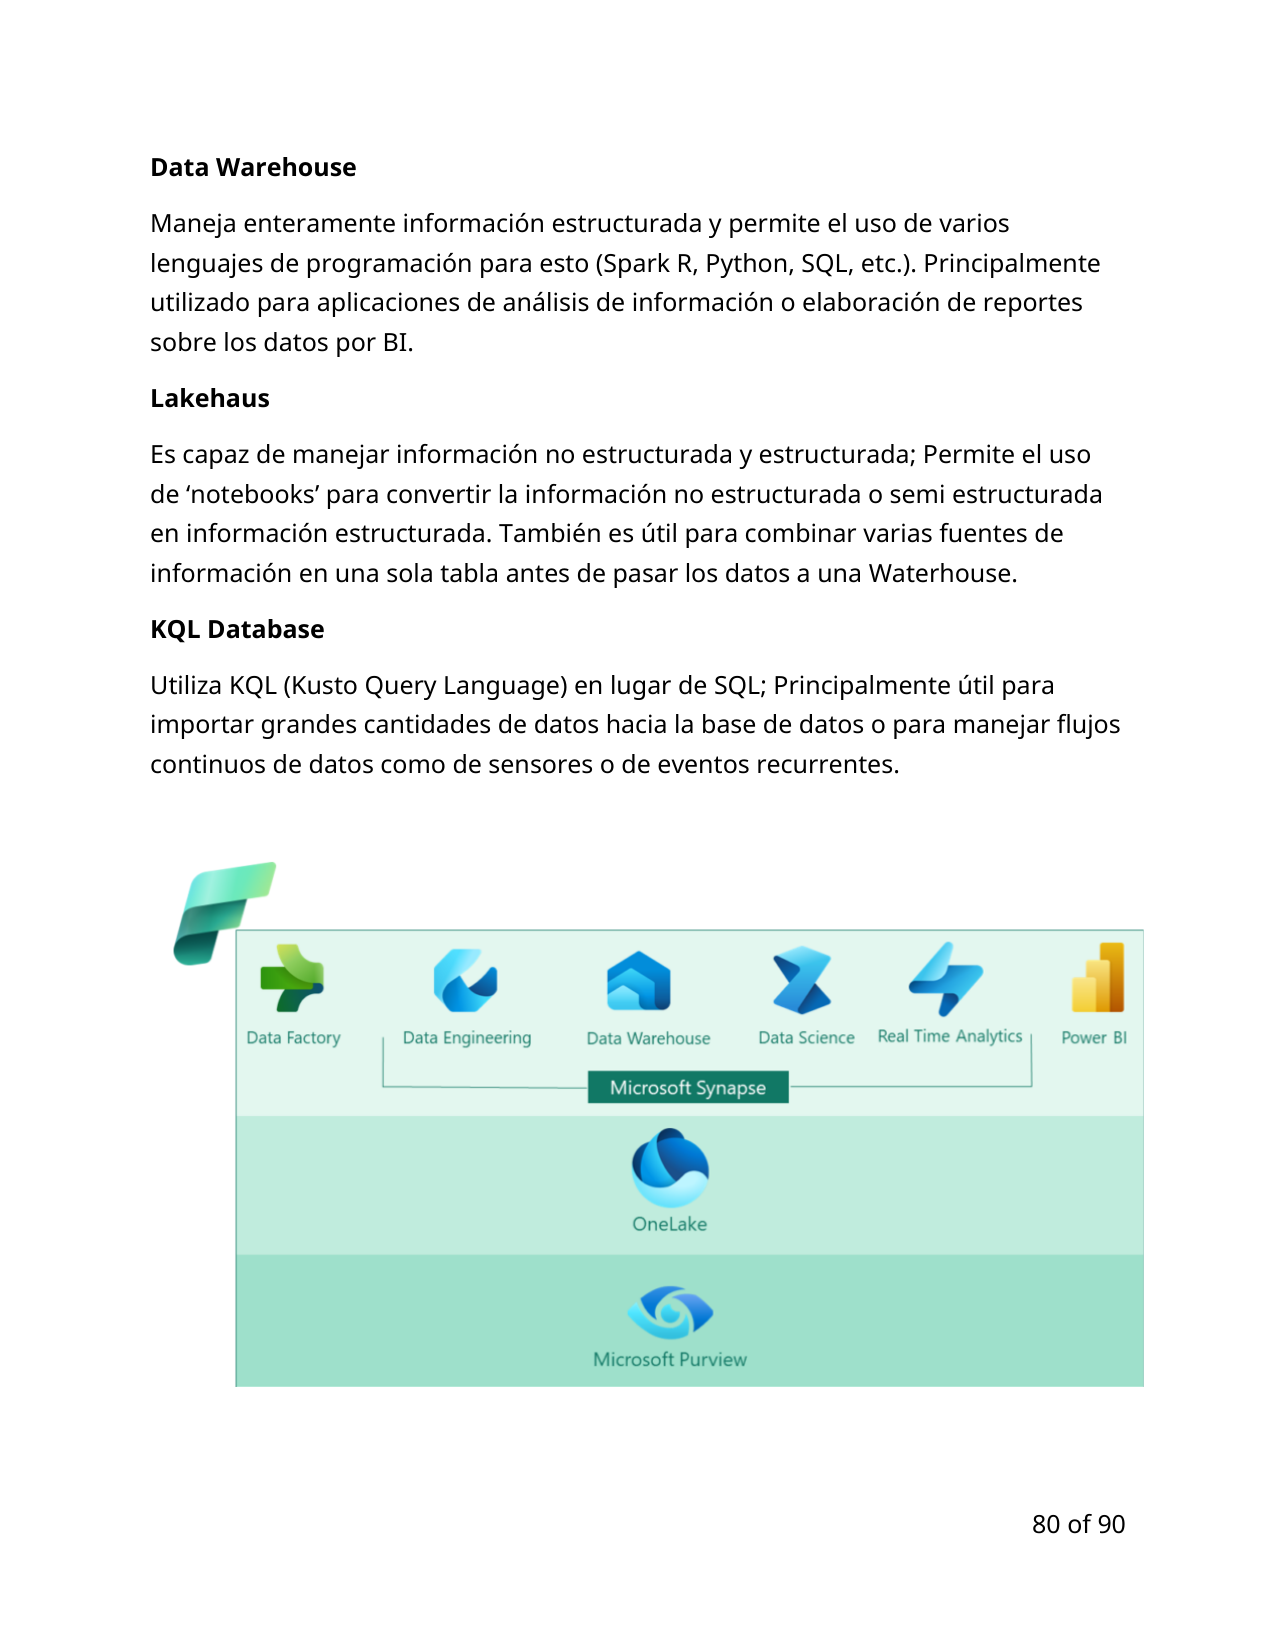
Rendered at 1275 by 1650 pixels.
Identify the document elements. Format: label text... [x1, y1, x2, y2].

text Data Warehouse [150, 150, 1125, 184]
text Lakehaus [150, 381, 1125, 415]
text Es capaz de manejar información no estructurada y estructurada; Permite el uso de ‘notebooks’ para convertir la información no estructurada o semi estructurada en información estructurada. También es útil para combinar varias fuentes de información en una sola tabla antes de pasar los datos a una Waterhouse. [150, 437, 1125, 589]
text Utiliza KQL (Kusto Query Language) en lugar de SQL; Principalmente útil para importar grandes cantidades de datos hacia la base de datos o para manejar flujos continuos de datos como de sensores o de eventos recurrentes. [150, 668, 1125, 781]
text KQL Database [150, 611, 1125, 646]
text Maneja enteramente información estructurada y permite el uso de varios lenguajes de programación para esto (Spark R, Python, SQL, etc.). Principalmente utilizado para aplicaciones de análisis de información o elaboración de reportes sobre los datos por BI. [150, 206, 1125, 359]
